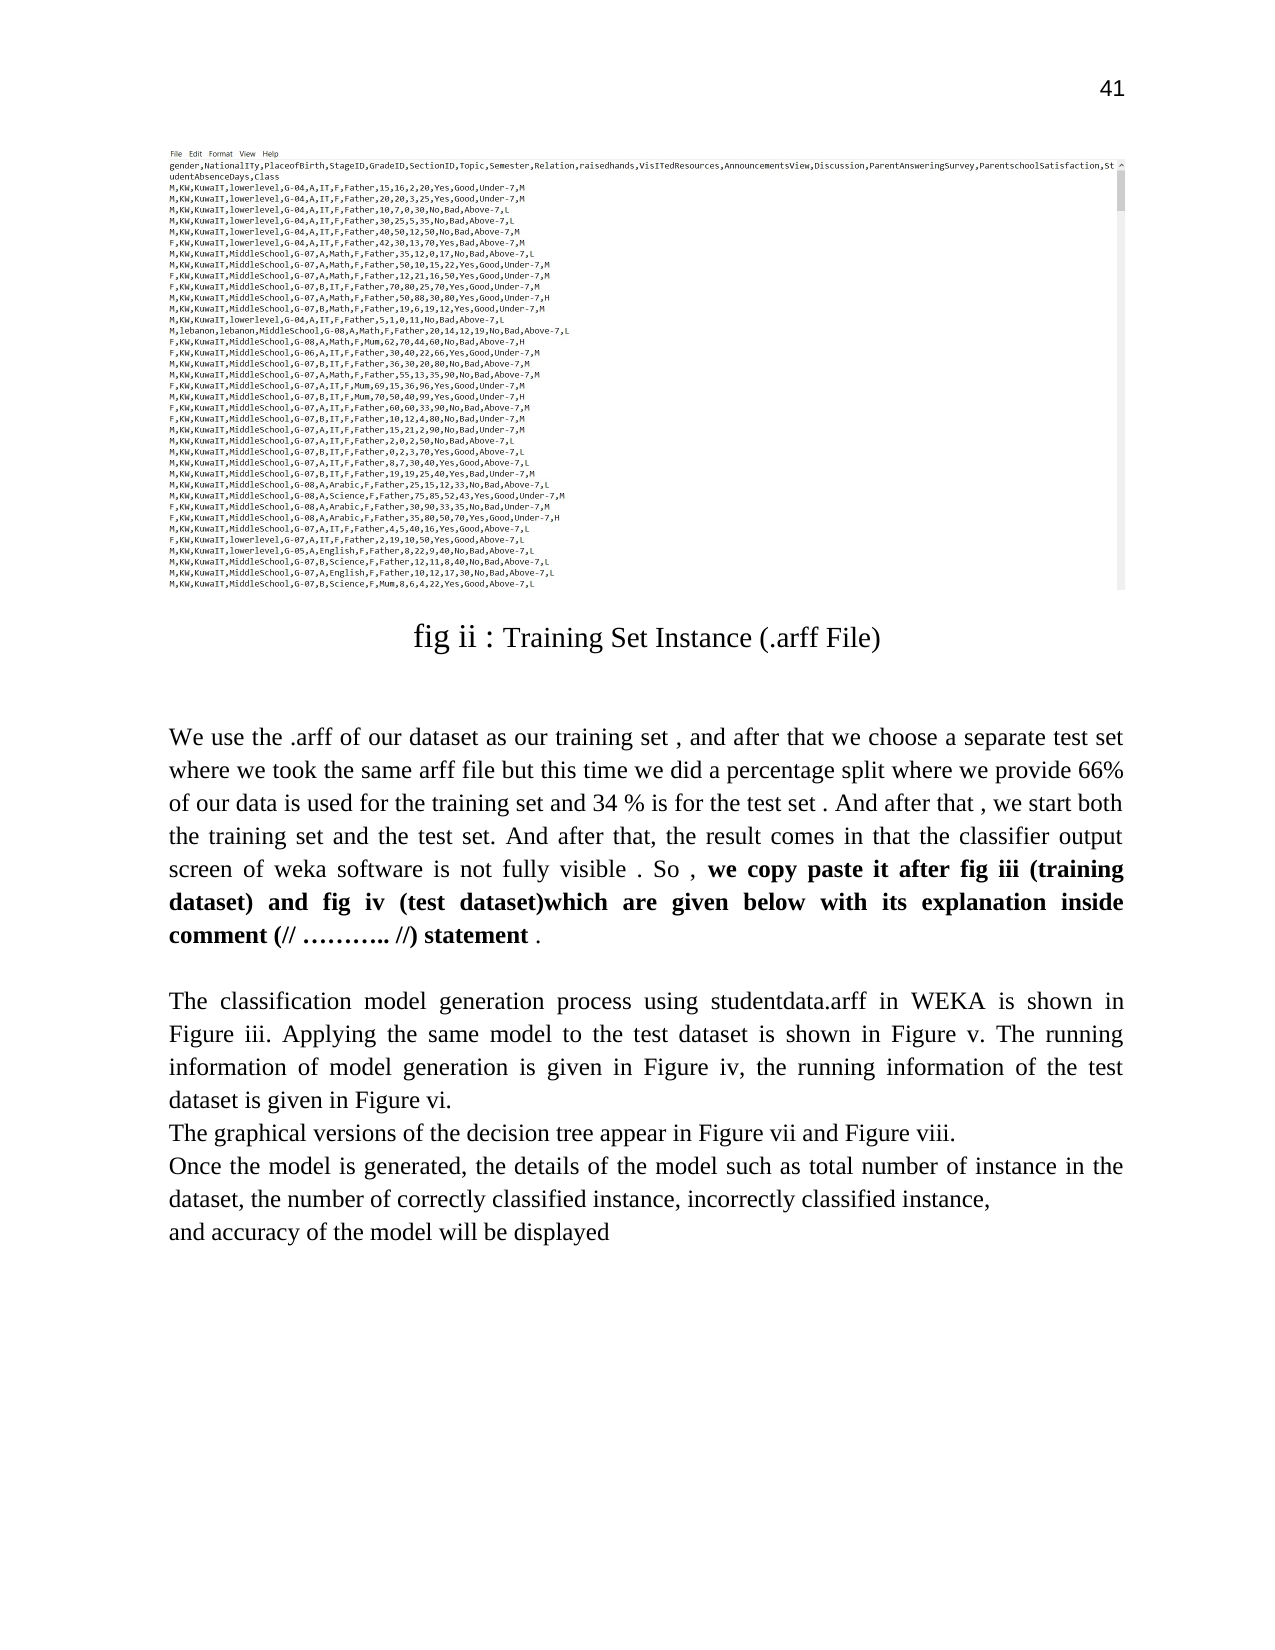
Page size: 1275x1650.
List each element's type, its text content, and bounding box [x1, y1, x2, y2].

text The graphical versions of the decision tree appear in Figure vii and Figure viii. [169, 1118, 1125, 1147]
picture [168, 150, 1125, 590]
text fig ii : Training Set Instance (.arff File) [169, 616, 1125, 655]
text and accuracy of the model will be displayed [169, 1217, 1125, 1246]
text The classification model generation process using studentdata.arff in WEKA is shown in Figure iii. Applying the same model to the test dataset is shown in Figure v. The running information of model generation is given in Figure iv, the running information of the test dataset is given in Figure vi. [169, 986, 1125, 1114]
text Once the model is generated, the details of the model such as total number of instance in the dataset, the number of correctly classified instance, incorrectly classified instance, [169, 1151, 1125, 1213]
text We use the .arff of our dataset as our training set , and after that we choose a separate test set where we took the same arff file but this time we did a percentage split where we provide 66% of our data is used for the training set and 34 % is for the test set . And after that , we start both the training set and the test set. And after that, the result comes in that the classifier output screen of weka software is not fully visible . So , we copy paste it after fig iii (training dataset) and fig iv (test dataset)which are given below with its explanation inside comment (// ……….. //) statement . [169, 722, 1125, 949]
